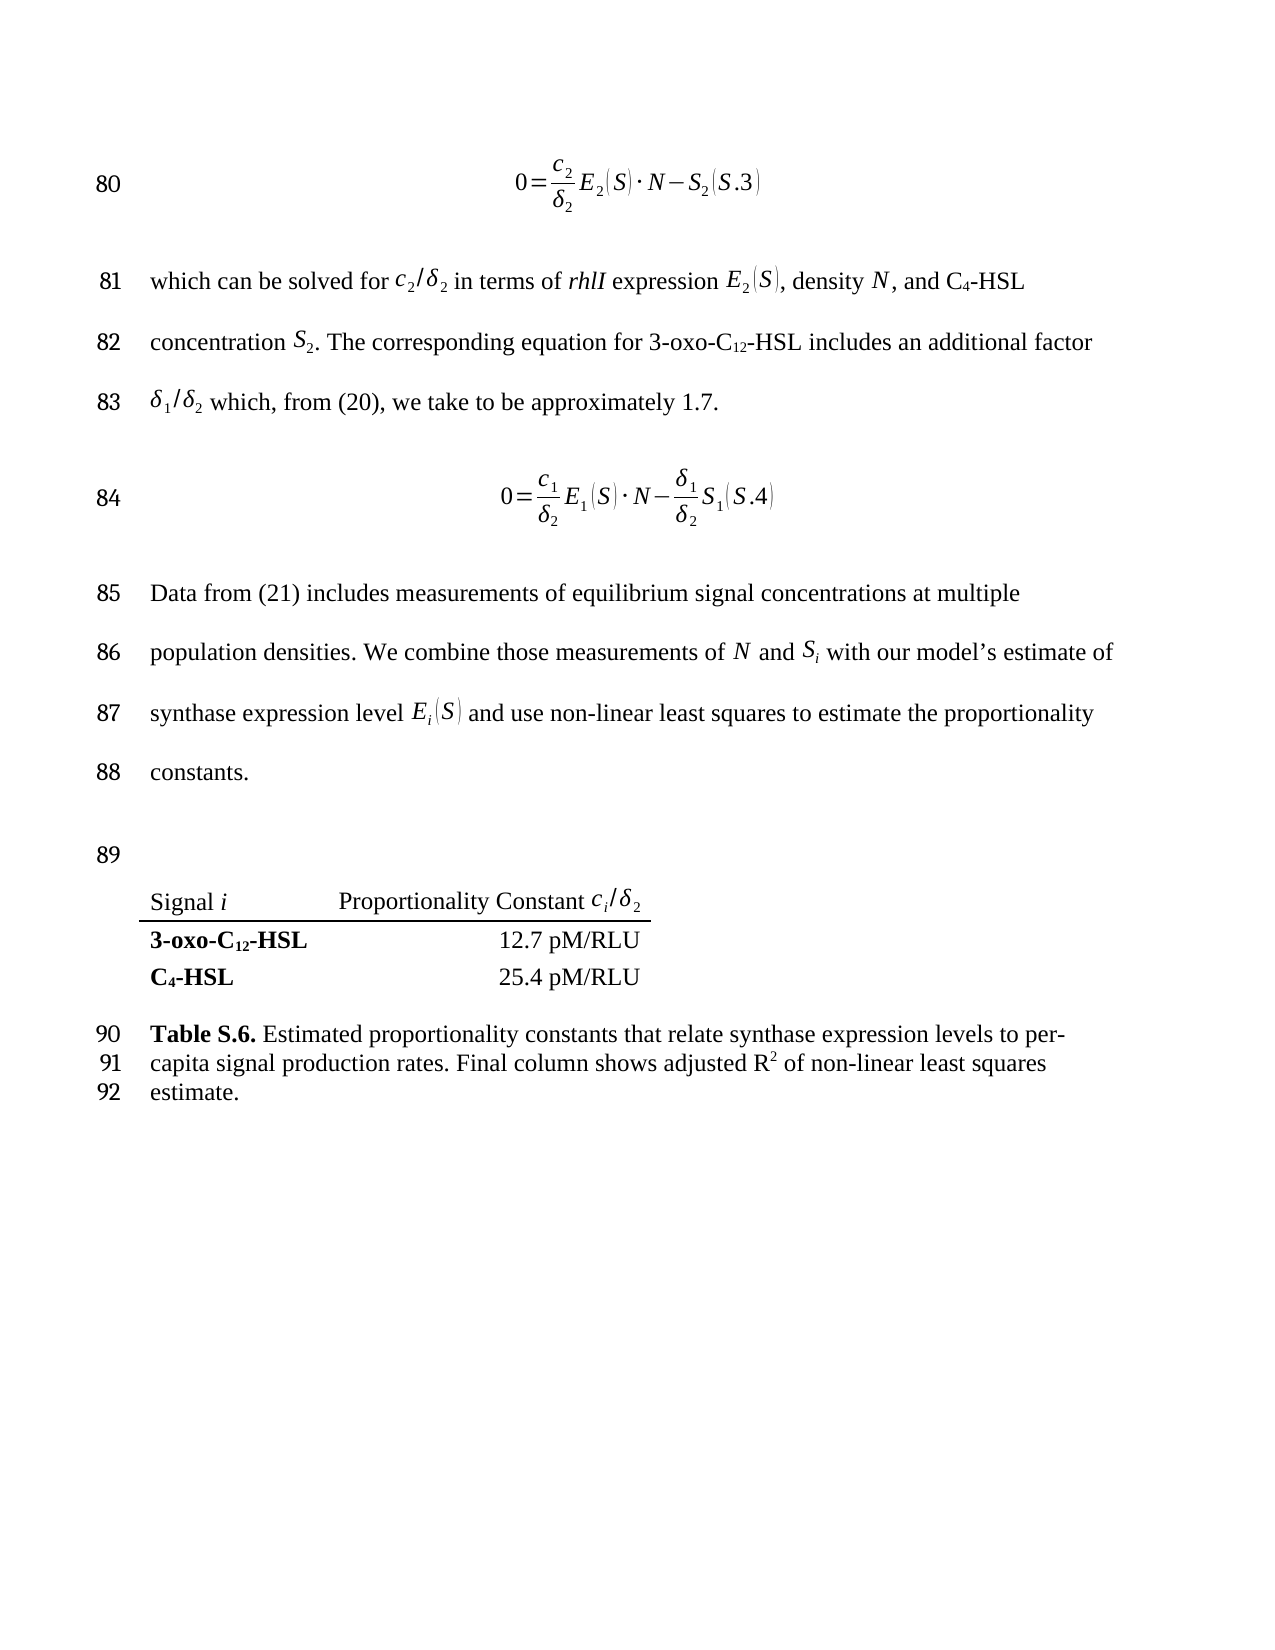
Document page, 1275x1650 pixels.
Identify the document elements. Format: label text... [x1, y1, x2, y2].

table_header Proportionality Constant [321, 881, 651, 920]
table_cell 25.4 pM/RLU [321, 958, 651, 994]
text Table S.6. Estimated proportionality constants that relate synthase expression levels to per-capita signal production rates. Final column shows adjusted R2 of non-linear least squares estimate. [150, 1019, 1125, 1105]
text which can be solved for in terms of rhlI expression , density , and C4‑HSL concentration . The corresponding equation for 3‑oxo‑C12‑HSL includes an additional factor which, from (20), we take to be approximately 1.7. [150, 264, 1125, 417]
table_cell 12.7 pM/RLU [321, 922, 651, 958]
table_cell 3‑oxo‑C12‑HSL [139, 922, 321, 958]
table_cell C4‑HSL [139, 958, 321, 994]
text Data from (21) includes measurements of equilibrium signal concentrations at multiple population densities. We combine those measurements of and with our model’s estimate of synthase expression level and use non-linear least squares to estimate the proportionality constants. [150, 578, 1125, 786]
table_header Signal i [139, 881, 321, 920]
